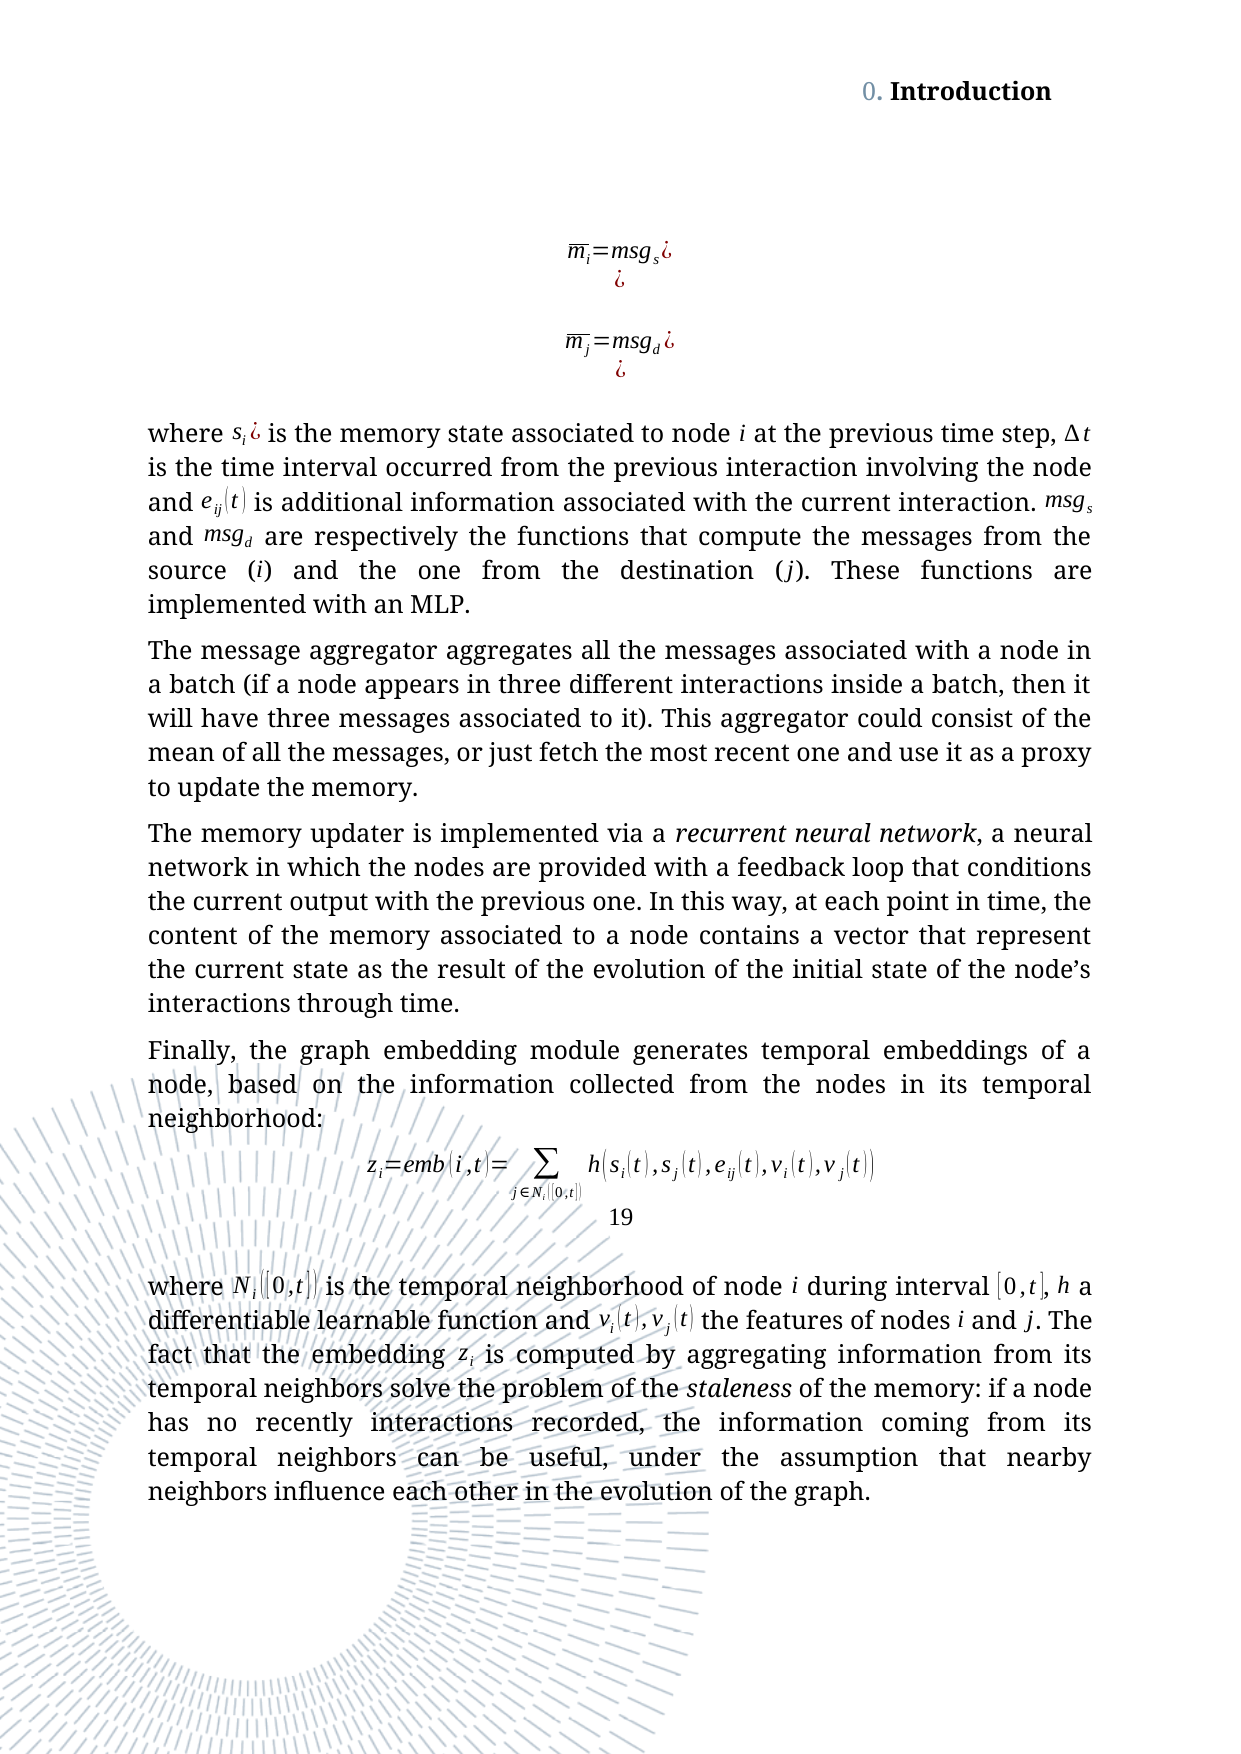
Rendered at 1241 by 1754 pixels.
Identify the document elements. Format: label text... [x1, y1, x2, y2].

text The memory updater is implemented via a recurrent neural network, a neural network in which the nodes are provided with a feedback loop that conditions the current output with the previous one. In this way, at each point in time, the content of the memory associated to a node contains a vector that represent the current state as the result of the evolution of the initial state of the node’s interactions through time. [148, 816, 1092, 1020]
text where is the temporal neighborhood of node during interval , a differentiable learnable function and the features of nodes and . The fact that the embedding is computed by aggregating information from its temporal neighbors solve the problem of the staleness of the memory: if a node has no recently interactions recorded, the information coming from its temporal neighbors can be useful, under the assumption that nearby neighbors influence each other in the evolution of the graph. [148, 1268, 1092, 1507]
text where is the memory state associated to node at the previous time step, is the time interval occurred from the previous interaction involving the node and is additional information associated with the current interaction. and are respectively the functions that compute the messages from the source () and the one from the destination (). These functions are implemented with an MLP. [148, 416, 1092, 620]
text Finally, the graph embedding module generates temporal embeddings of a node, based on the information collected from the nodes in its temporal neighborhood: [148, 1033, 1092, 1135]
text The message aggregator aggregates all the messages associated with a node in a batch (if a node appears in three different interactions inside a batch, then it will have three messages associated to it). This aggregator could consist of the mean of all the messages, or just fetch the most recent one and use it as a proxy to update the memory. [148, 633, 1092, 803]
